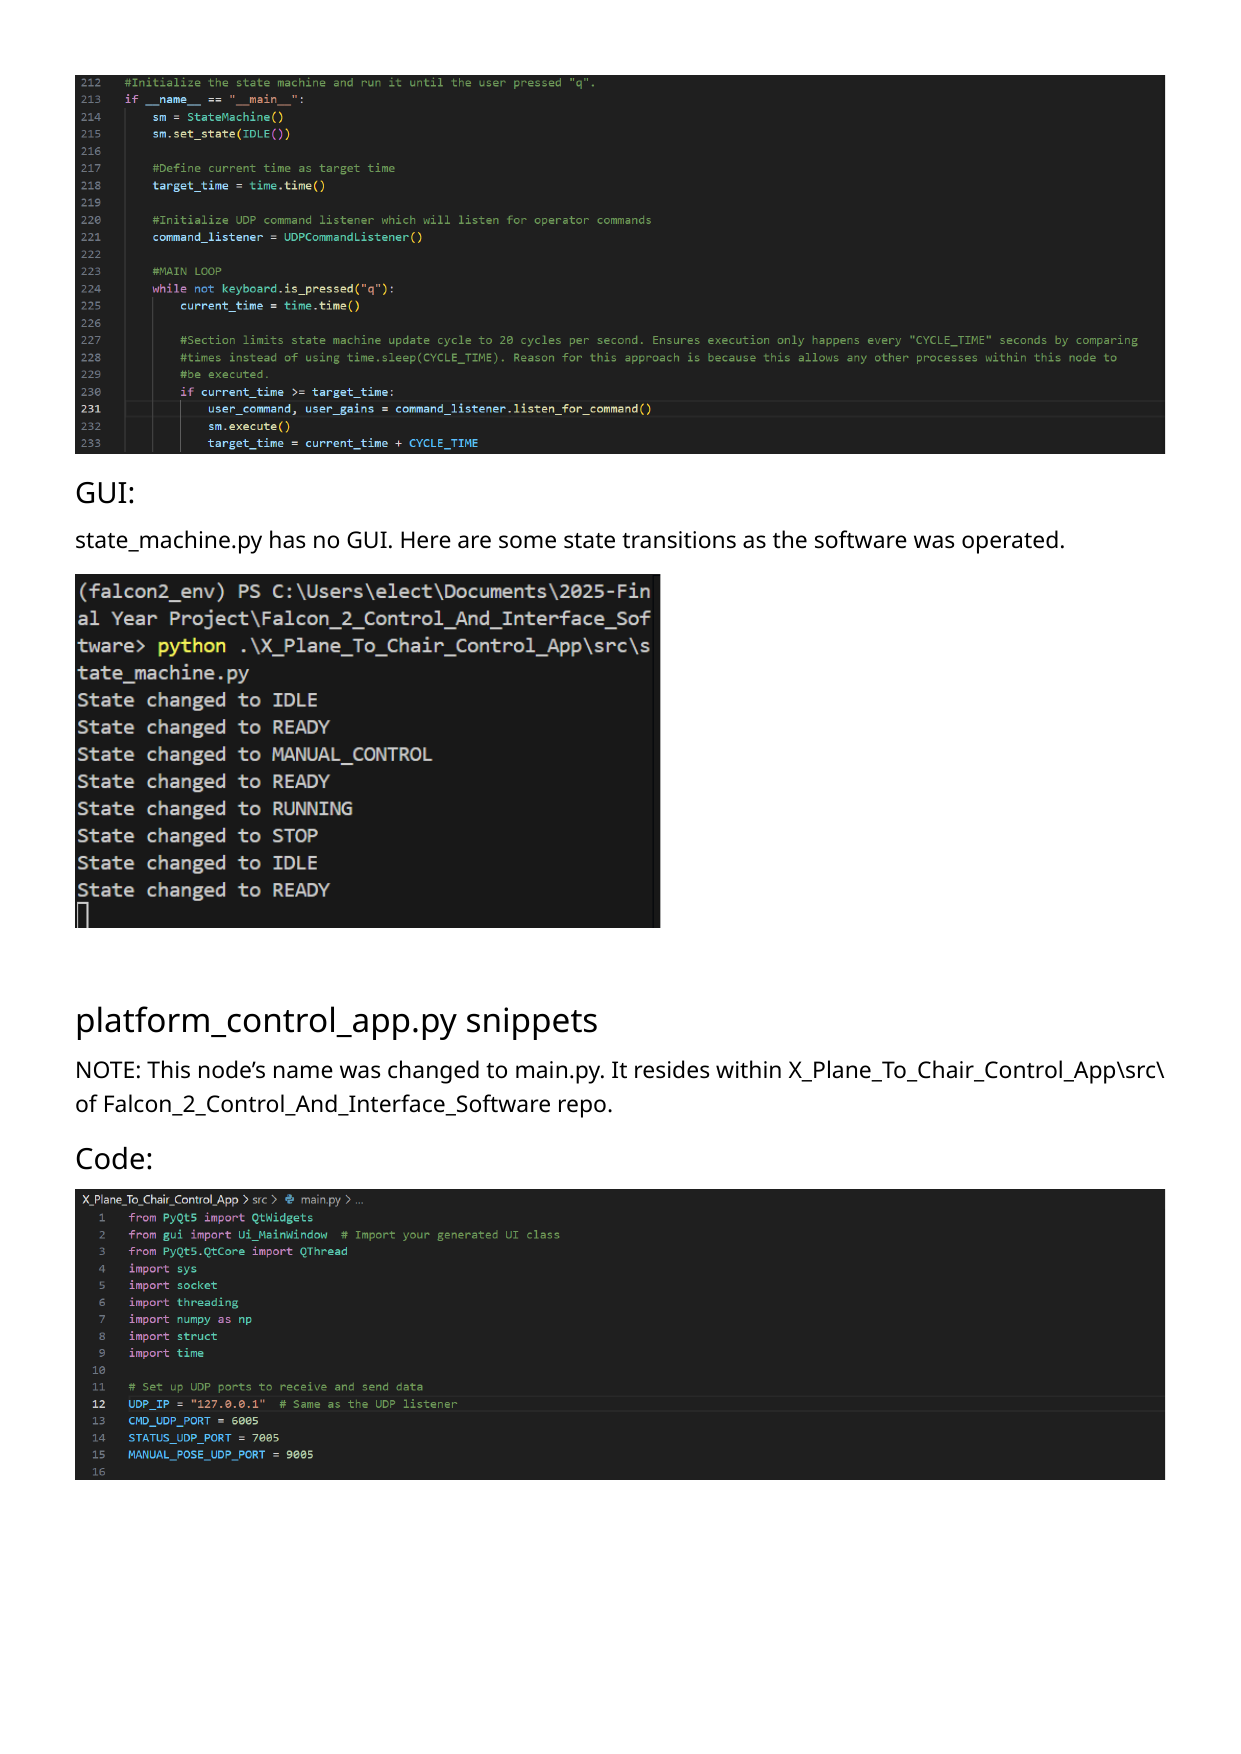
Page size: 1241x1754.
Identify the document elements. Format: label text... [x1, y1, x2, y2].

text state_machine.py has no GUI. Here are some state transitions as the software was operated. [75, 524, 1165, 555]
subtitle Code: [75, 1138, 1165, 1178]
text NOTE: This node’s name was changed to main.py. It resides within X_Plane_To_Chair_Control_App\src\ of Falcon_2_Control_And_Interface_Software repo. [75, 1054, 1165, 1119]
picture [75, 574, 661, 928]
subtitle GUI: [75, 473, 1165, 512]
picture [75, 1189, 1166, 1480]
subtitle platform_control_app.py snippets [75, 997, 1165, 1042]
picture [75, 75, 1166, 454]
